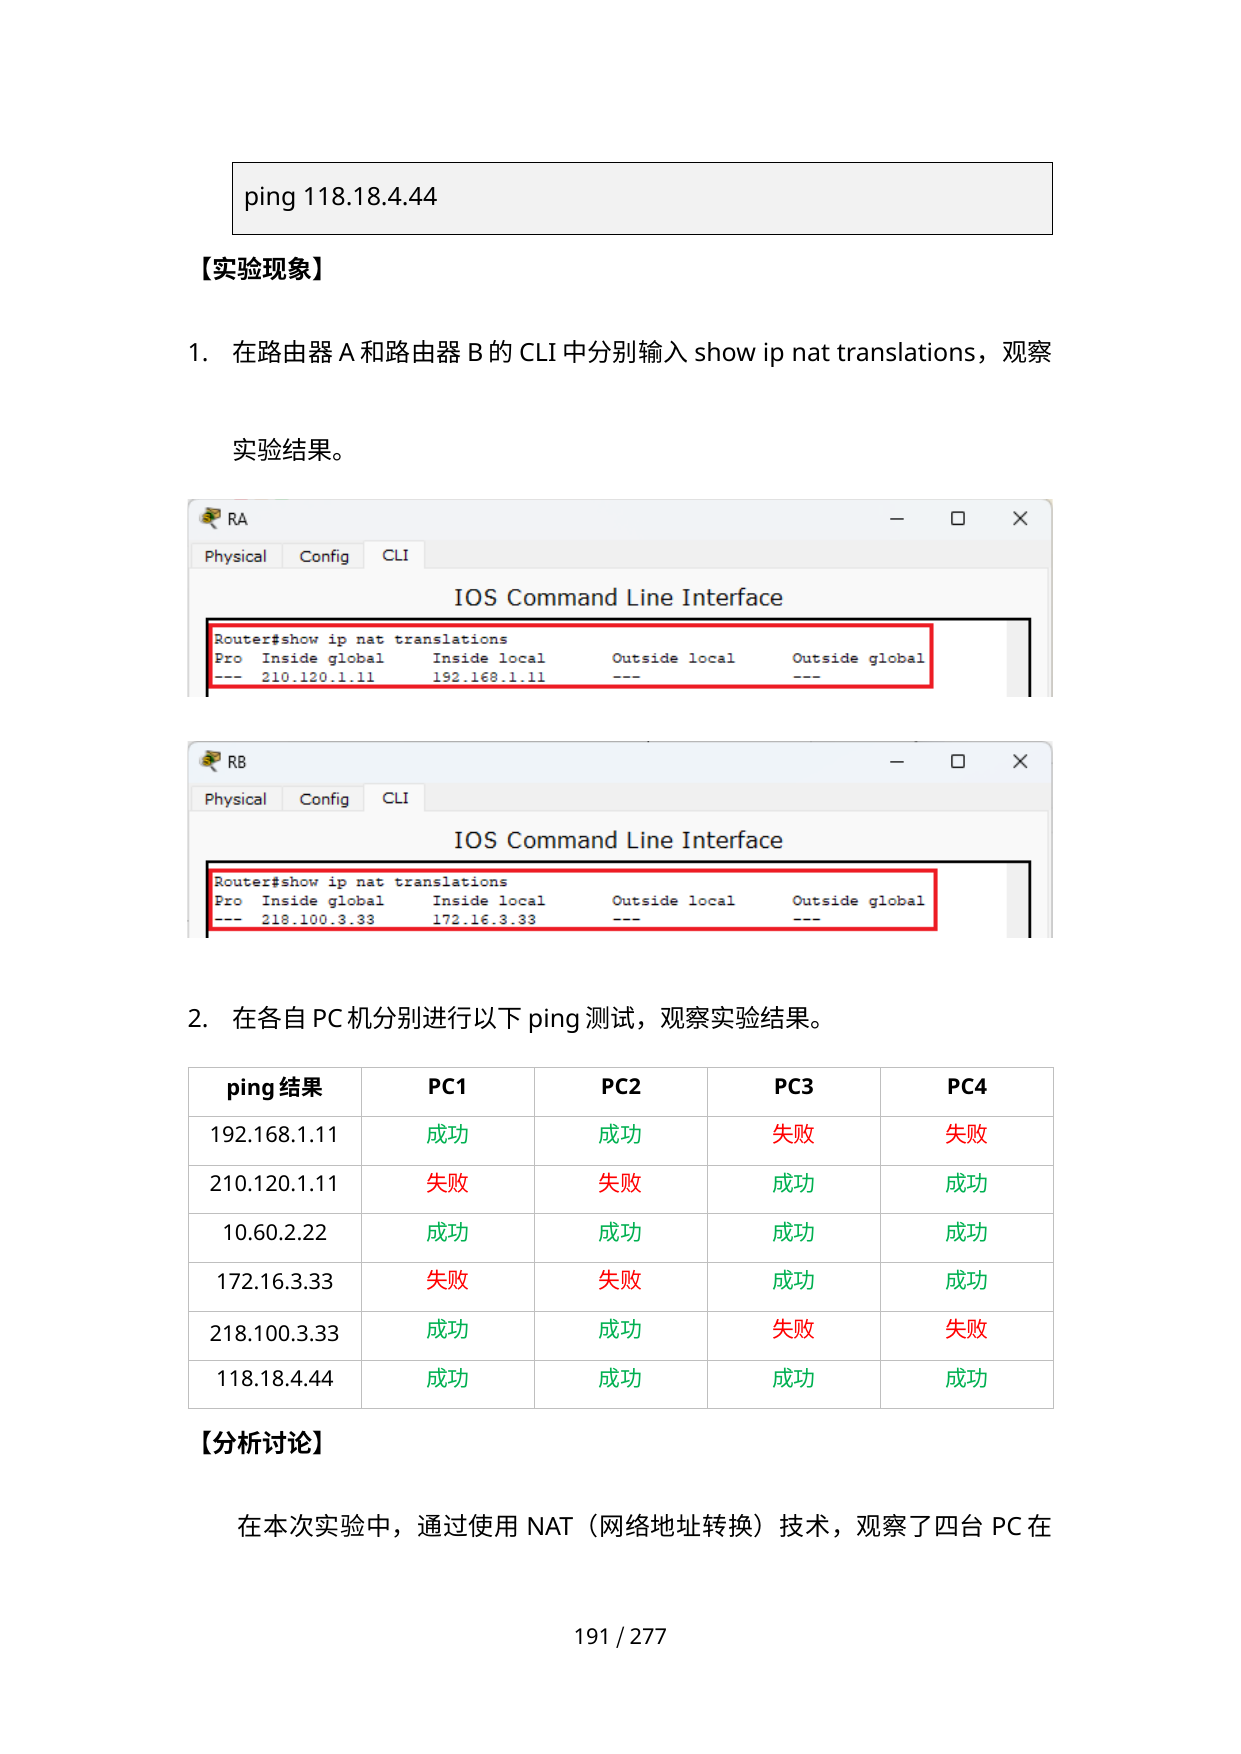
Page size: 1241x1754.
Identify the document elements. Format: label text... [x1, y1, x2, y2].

table_header PC2 [535, 1068, 707, 1116]
table_cell 失败 [535, 1263, 707, 1311]
picture [187, 499, 1053, 697]
table_header ping结果 [189, 1068, 361, 1116]
table_cell 失败 [362, 1166, 534, 1213]
table_cell 成功 [881, 1263, 1053, 1311]
table_cell 成功 [535, 1214, 707, 1262]
table_header PC4 [881, 1068, 1053, 1116]
table_header PC1 [362, 1068, 534, 1116]
table_cell 成功 [535, 1361, 707, 1408]
text 【实验现象】 [187, 235, 1053, 300]
table_cell 失败 [881, 1312, 1053, 1359]
text 【分析讨论】 [187, 1409, 1053, 1474]
table_cell 成功 [881, 1166, 1053, 1213]
table_cell 失败 [535, 1166, 707, 1213]
table_cell 失败 [708, 1312, 880, 1359]
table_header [233, 163, 1052, 234]
table_cell 成功 [362, 1361, 534, 1408]
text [187, 1492, 1053, 1557]
table_cell 成功 [881, 1214, 1053, 1262]
table_cell 210.120.1.11 [189, 1166, 361, 1213]
table_cell 成功 [708, 1263, 880, 1311]
table_cell 10.60.2.22 [189, 1214, 361, 1262]
table_cell 172.16.3.33 [189, 1263, 361, 1311]
table_cell 218.100.3.33 [189, 1312, 361, 1359]
table_cell 成功 [708, 1361, 880, 1408]
table_cell 成功 [362, 1214, 534, 1262]
table_cell 成功 [708, 1214, 880, 1262]
picture [187, 741, 1053, 938]
table_cell 成功 [881, 1361, 1053, 1408]
table_cell 失败 [881, 1117, 1053, 1164]
table_cell 成功 [708, 1166, 880, 1213]
table_cell 成功 [535, 1117, 707, 1164]
list 在各自PC机分别进行以下ping测试，观察实验结果。 [187, 984, 1053, 1049]
table_cell 成功 [535, 1312, 707, 1359]
table_cell 成功 [362, 1312, 534, 1359]
table_cell 118.18.4.44 [189, 1361, 361, 1408]
table_header PC3 [708, 1068, 880, 1116]
list 在路由器A和路由器B的CLI中分别输入show ip nat translations，观察实验结果。 [187, 318, 1053, 481]
table_cell 失败 [708, 1117, 880, 1164]
table_cell 成功 [362, 1117, 534, 1164]
table_cell 失败 [362, 1263, 534, 1311]
table_cell 192.168.1.11 [189, 1117, 361, 1164]
